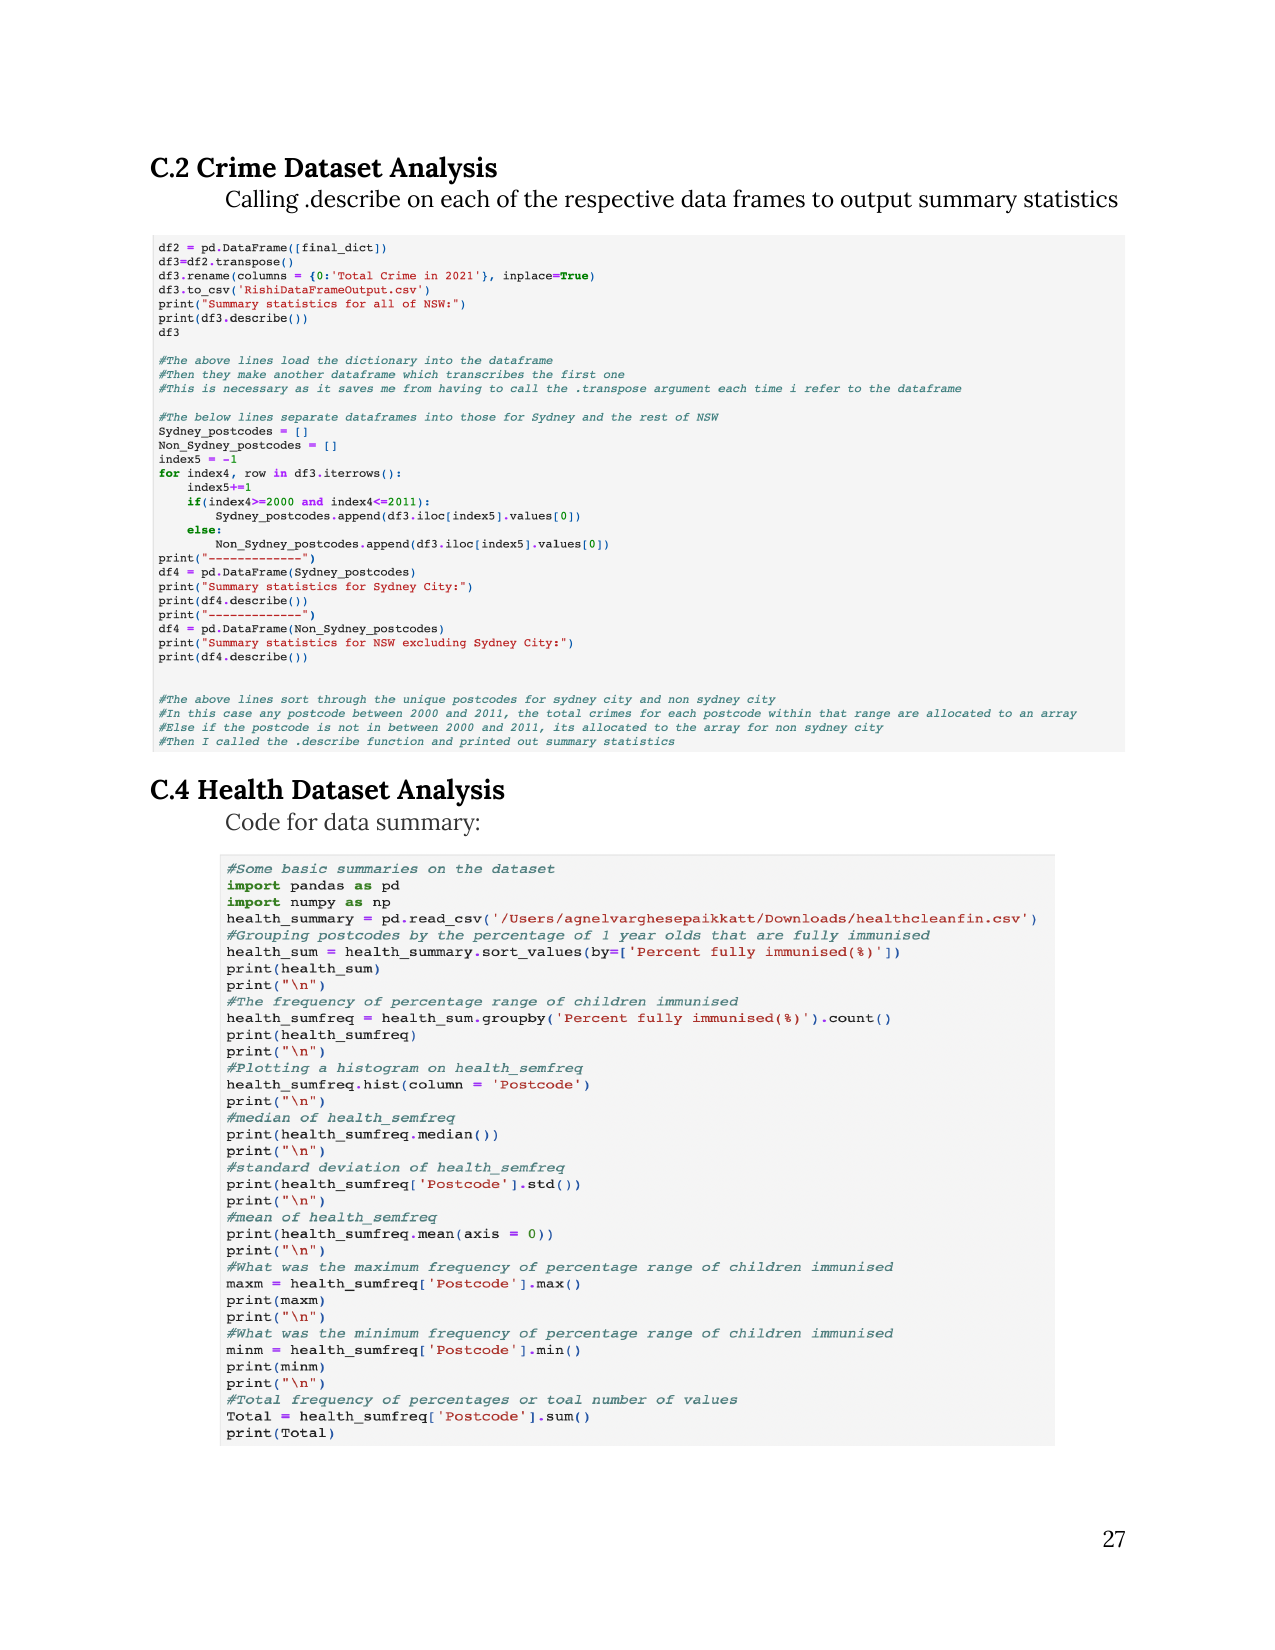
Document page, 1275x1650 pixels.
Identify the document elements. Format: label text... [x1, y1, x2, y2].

picture [150, 235, 1125, 752]
text Calling .describe on each of the respective data frames to output summary statistics [150, 185, 1125, 214]
subtitle C.2 Crime Dataset Analysis [150, 150, 1125, 185]
picture [219, 853, 1055, 1446]
subtitle C.4 Health Dataset Analysis [150, 772, 1125, 807]
text Code for data summary: [150, 807, 1125, 836]
